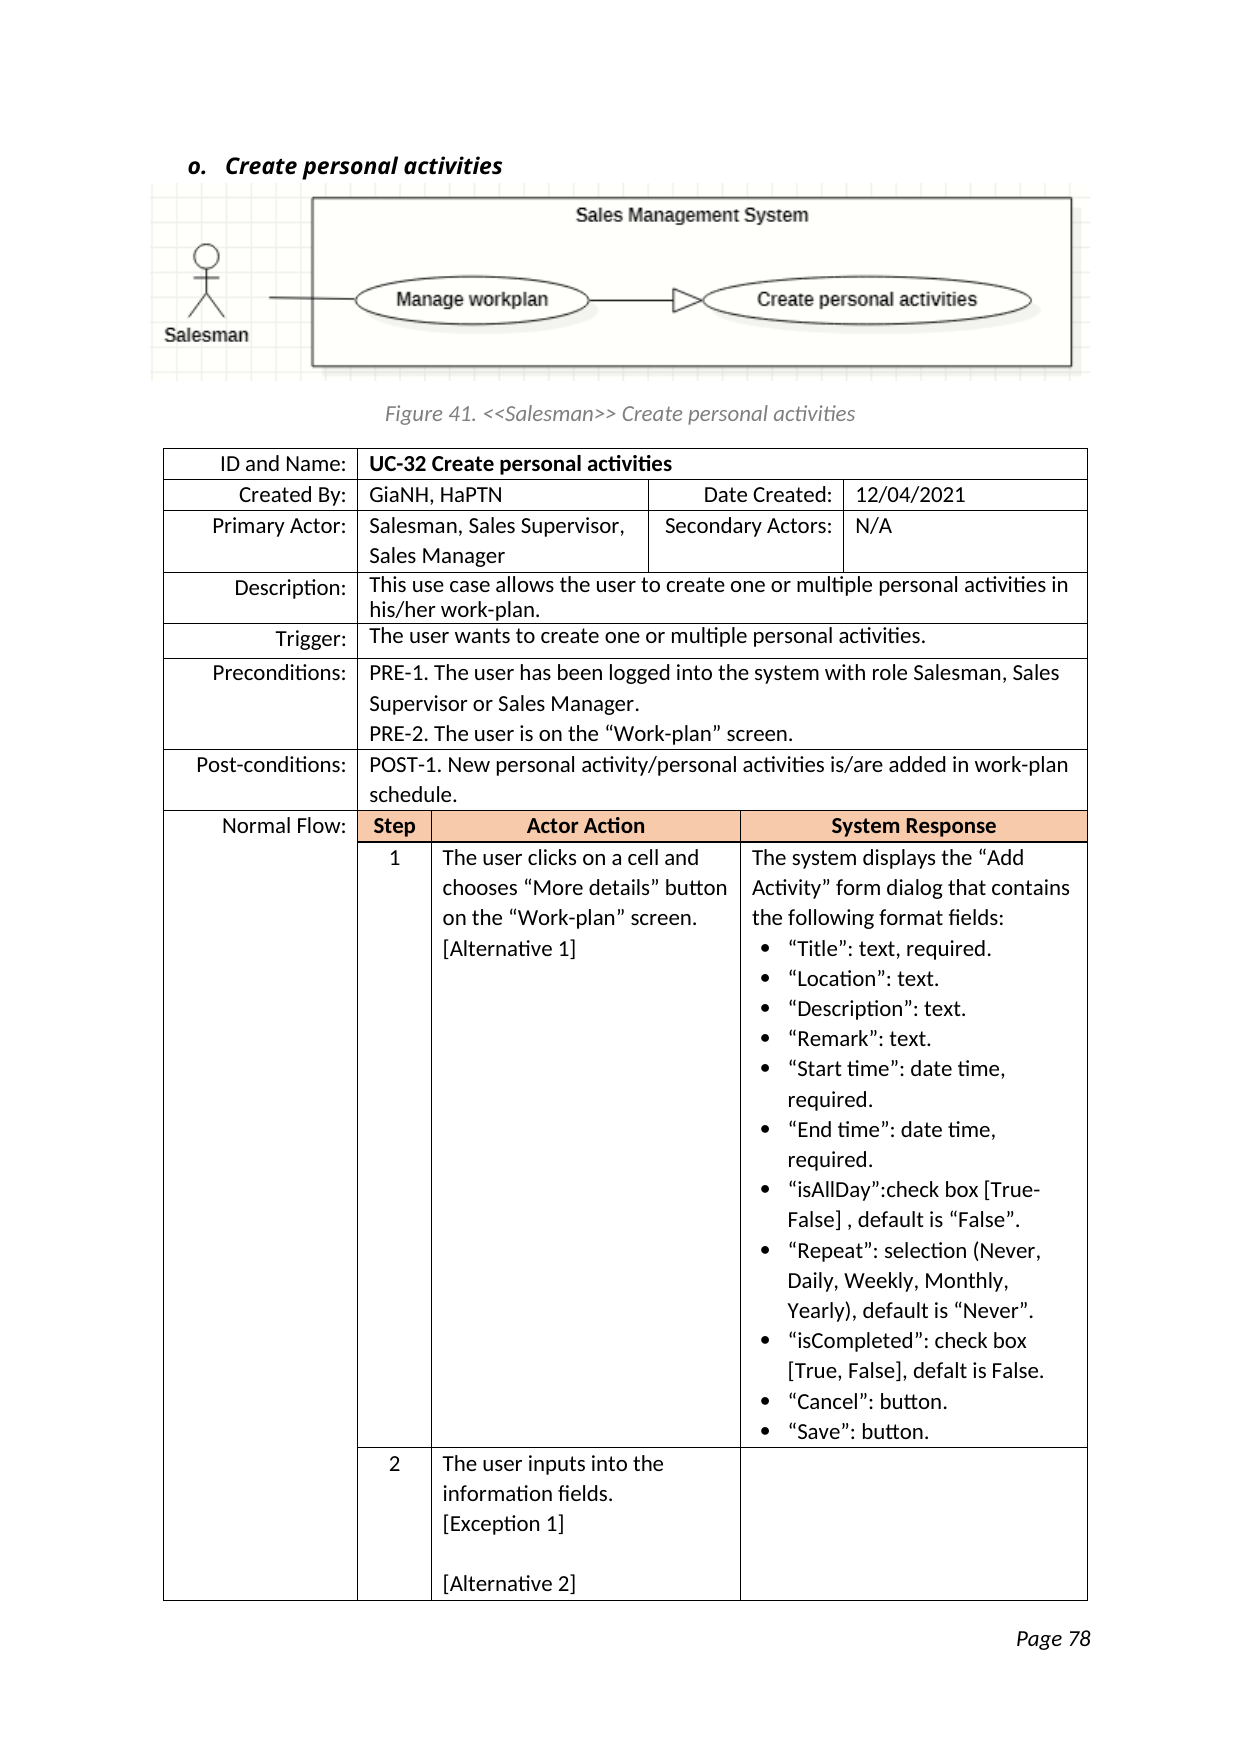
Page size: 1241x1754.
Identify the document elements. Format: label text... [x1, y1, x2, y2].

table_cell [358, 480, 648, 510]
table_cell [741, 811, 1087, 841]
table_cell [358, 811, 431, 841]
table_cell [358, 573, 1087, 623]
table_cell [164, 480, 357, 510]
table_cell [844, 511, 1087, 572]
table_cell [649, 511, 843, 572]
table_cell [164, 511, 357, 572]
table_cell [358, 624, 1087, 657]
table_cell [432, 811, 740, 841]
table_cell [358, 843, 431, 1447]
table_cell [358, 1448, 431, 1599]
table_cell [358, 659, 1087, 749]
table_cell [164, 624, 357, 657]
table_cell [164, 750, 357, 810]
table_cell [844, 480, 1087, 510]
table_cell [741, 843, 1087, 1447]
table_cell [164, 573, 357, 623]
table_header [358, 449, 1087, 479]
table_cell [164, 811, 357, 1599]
picture [150, 183, 1091, 381]
subtitle Create personal activities [187, 150, 1093, 181]
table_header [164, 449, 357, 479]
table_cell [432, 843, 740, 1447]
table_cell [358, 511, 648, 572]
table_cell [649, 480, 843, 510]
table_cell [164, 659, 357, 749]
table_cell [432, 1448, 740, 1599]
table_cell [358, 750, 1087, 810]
text Figure 41. <<Salesman>> Create personal activities [150, 399, 1093, 427]
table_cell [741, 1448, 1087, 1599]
